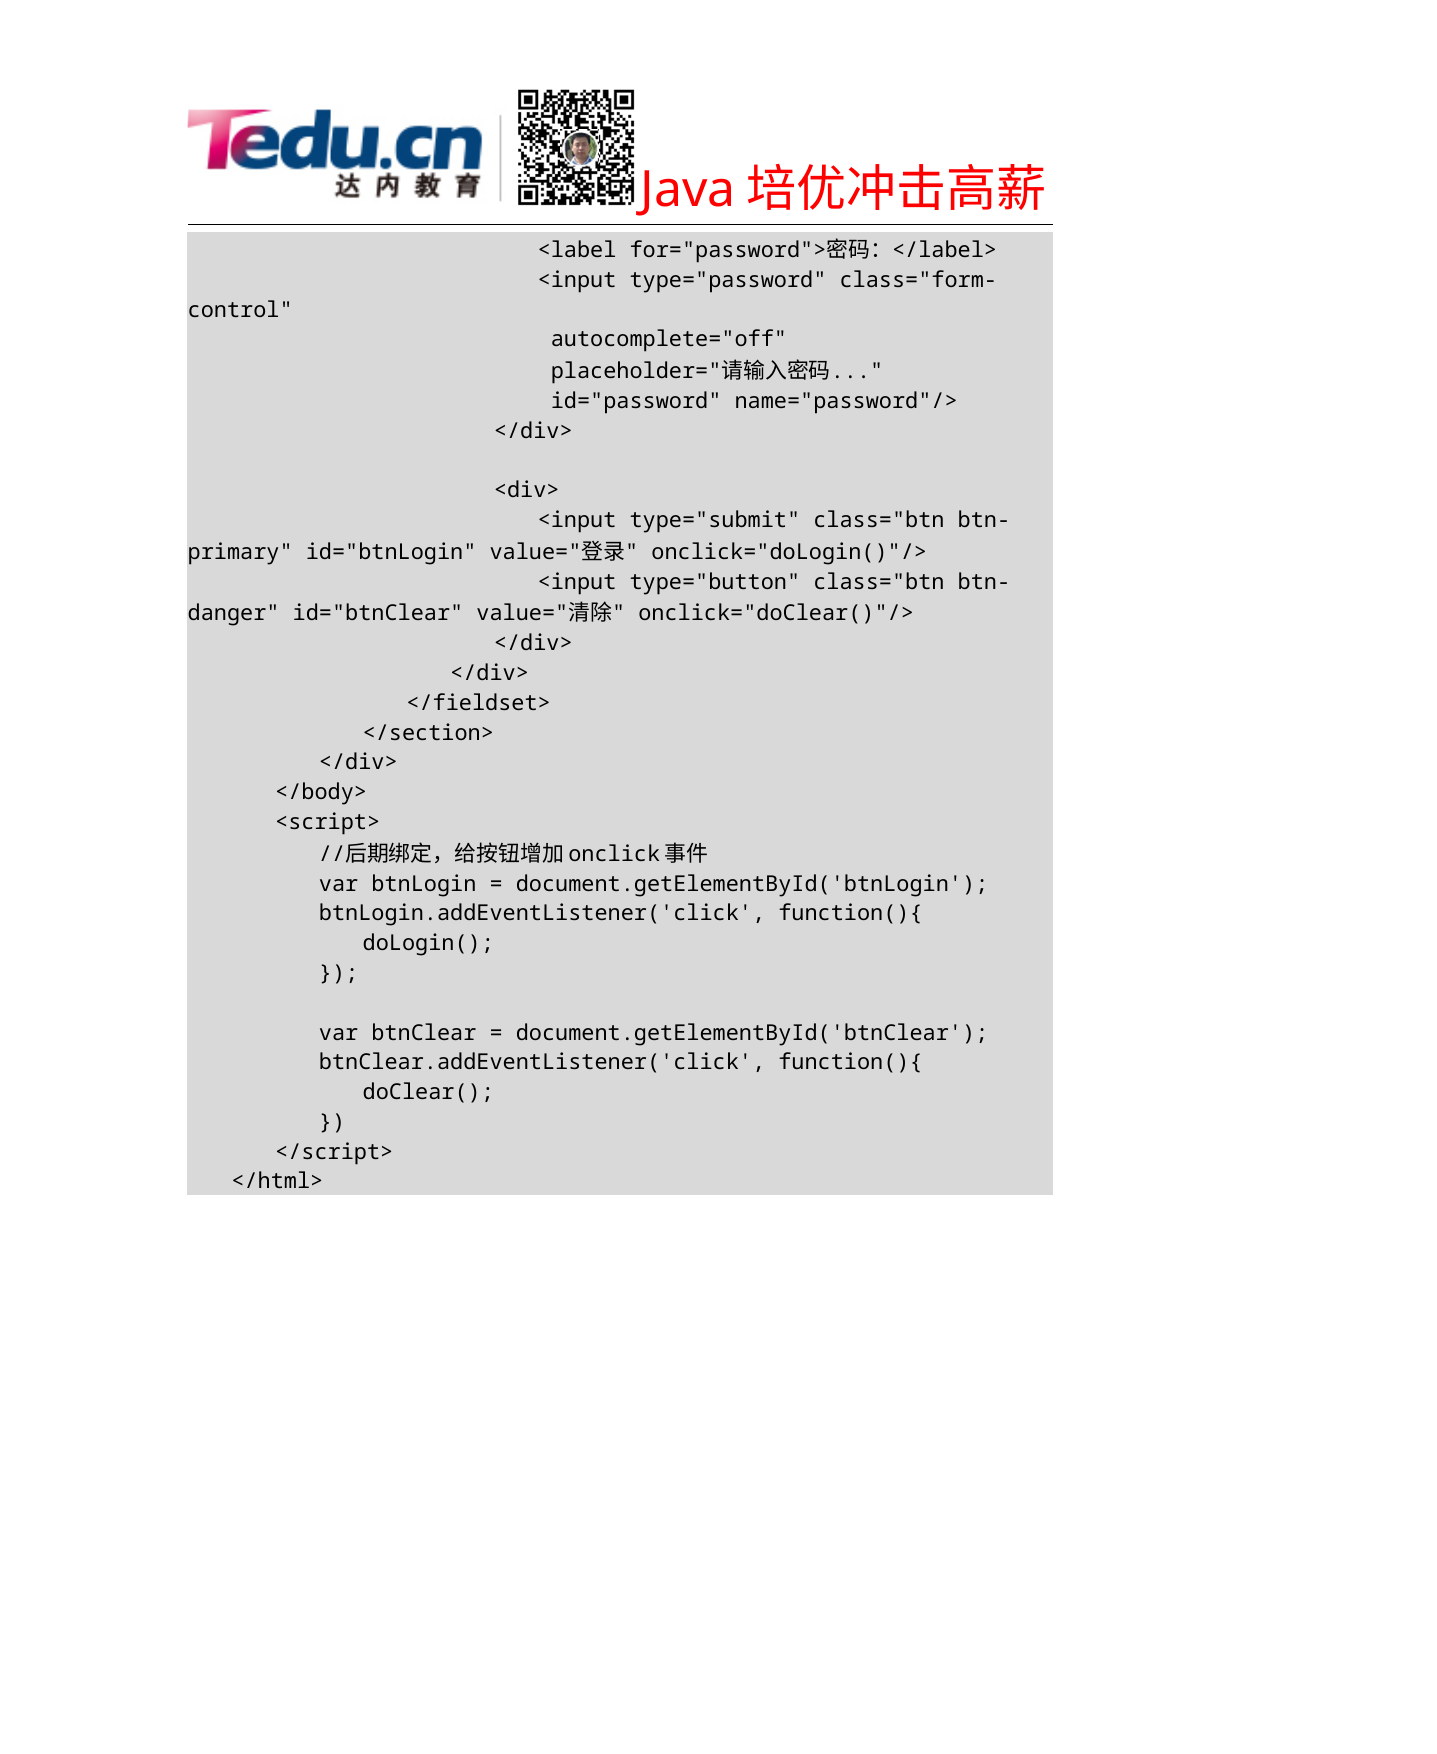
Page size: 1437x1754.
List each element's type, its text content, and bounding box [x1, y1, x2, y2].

text </html> [187, 1165, 1053, 1195]
text </div> [187, 415, 1053, 444]
text btnLogin.addEventListener('click', function(){ [187, 897, 1053, 927]
text doClear(); [187, 1076, 1053, 1106]
text }); [187, 957, 1053, 987]
text <input type="password" class="form-control" [187, 264, 1053, 323]
text //后期绑定，给按钮增加onclick事件 [187, 836, 1053, 867]
text var btnLogin = document.getElementById('btnLogin'); [187, 867, 1053, 897]
text <input type="button" class="btn btn-danger" id="btnClear" value="清除" onclick="doClear()"/> [187, 566, 1053, 627]
text var btnClear = document.getElementById('btnClear'); [187, 1016, 1053, 1046]
text </div> [187, 627, 1053, 657]
text </fieldset> [187, 687, 1053, 717]
text <script> [187, 806, 1053, 836]
text }) [187, 1106, 1053, 1136]
picture [516, 88, 636, 207]
text autocomplete="off" [187, 323, 1053, 353]
picture [187, 103, 507, 207]
text id="password" name="password"/> [187, 385, 1053, 415]
text </section> [187, 717, 1053, 746]
text <label for="password">密码：</label> [187, 232, 1053, 264]
text btnClear.addEventListener('click', function(){ [187, 1046, 1053, 1076]
text doLogin(); [187, 927, 1053, 957]
text </body> [187, 776, 1053, 806]
text placeholder="请输入密码..." [187, 353, 1053, 385]
text <div> [187, 474, 1053, 504]
text </script> [187, 1136, 1053, 1165]
text </div> [187, 657, 1053, 687]
text <input type="submit" class="btn btn-primary" id="btnLogin" value="登录" onclick="doLogin()"/> [187, 504, 1053, 566]
text </div> [187, 746, 1053, 776]
